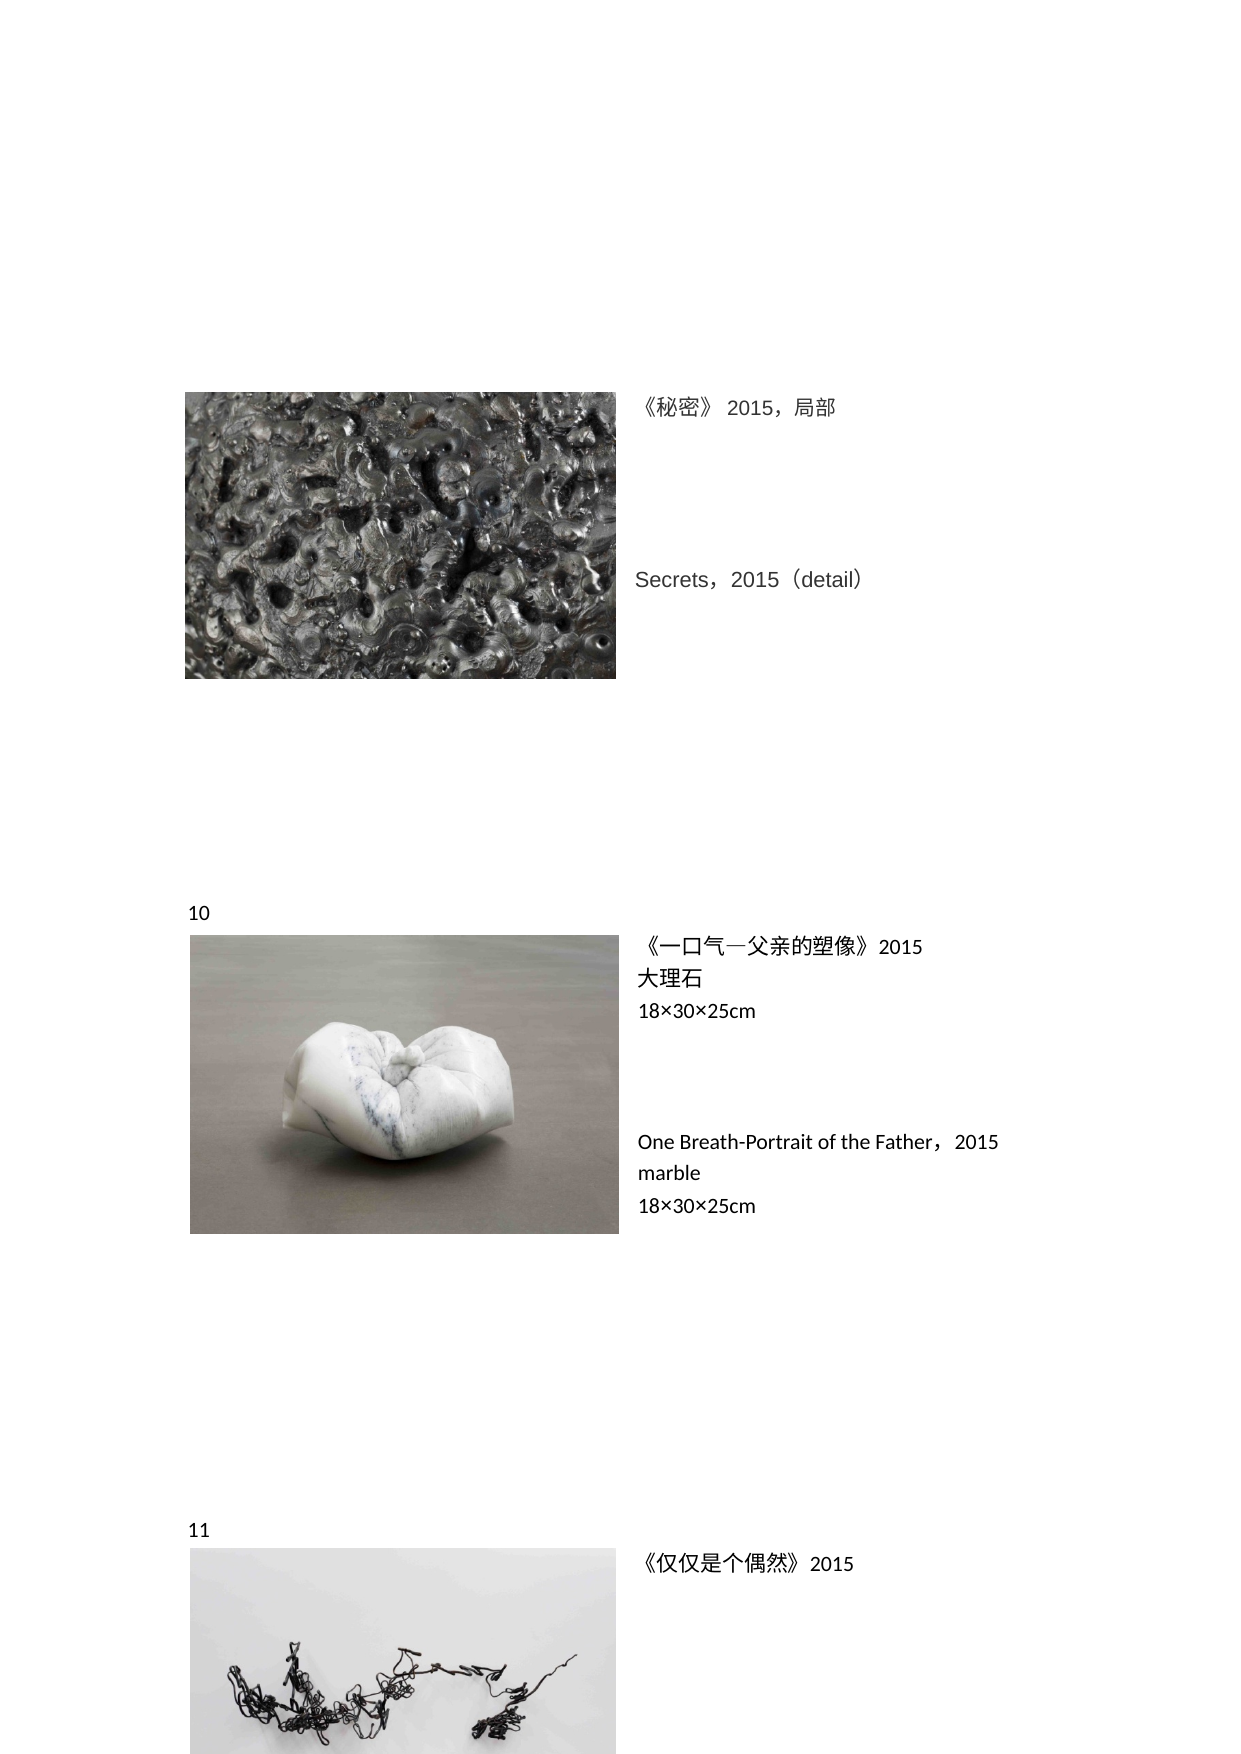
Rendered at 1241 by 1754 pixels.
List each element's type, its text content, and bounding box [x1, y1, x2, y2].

text 《仅仅是个偶然》2015 [187, 1546, 1053, 1578]
text One Breath-Portrait of the Father，2015 [619, 1123, 1053, 1156]
text 《一口气—父亲的塑像》2015 [187, 928, 1053, 961]
picture [190, 1548, 616, 1754]
text 18×30×25cm [619, 993, 1053, 1026]
subtitle 《秘密》 2015，局部 [187, 389, 1053, 422]
text marble [619, 1156, 1053, 1188]
text Secrets，2015（detail） [616, 561, 1053, 594]
text 11 [187, 1513, 1053, 1546]
picture [190, 935, 619, 1234]
text 大理石 [619, 961, 1053, 993]
text 10 [187, 896, 1053, 928]
picture [185, 392, 616, 679]
text 18×30×25cm [619, 1188, 1053, 1221]
